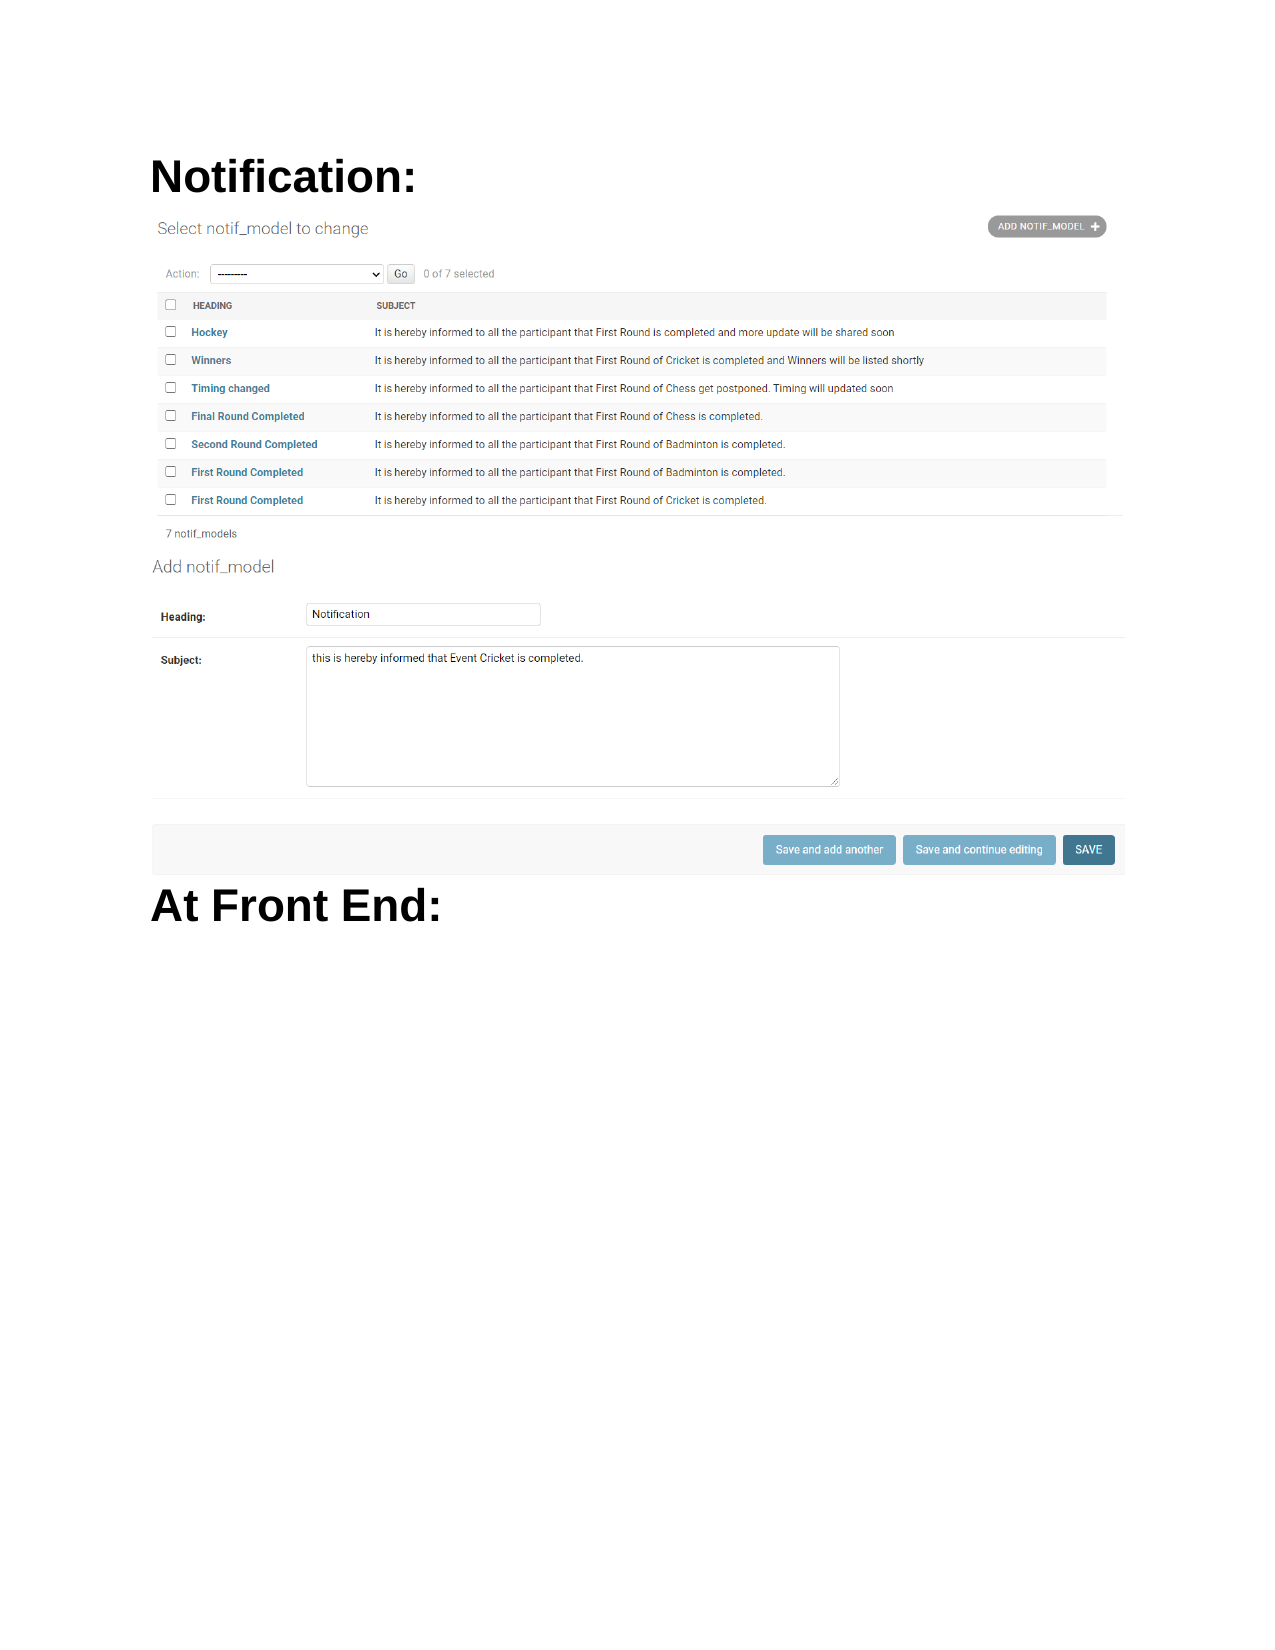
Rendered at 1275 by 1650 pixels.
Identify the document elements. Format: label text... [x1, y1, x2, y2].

picture [150, 551, 1125, 875]
text At Front End: [150, 879, 1125, 931]
picture [150, 210, 1125, 548]
text Notification: [150, 150, 1125, 203]
